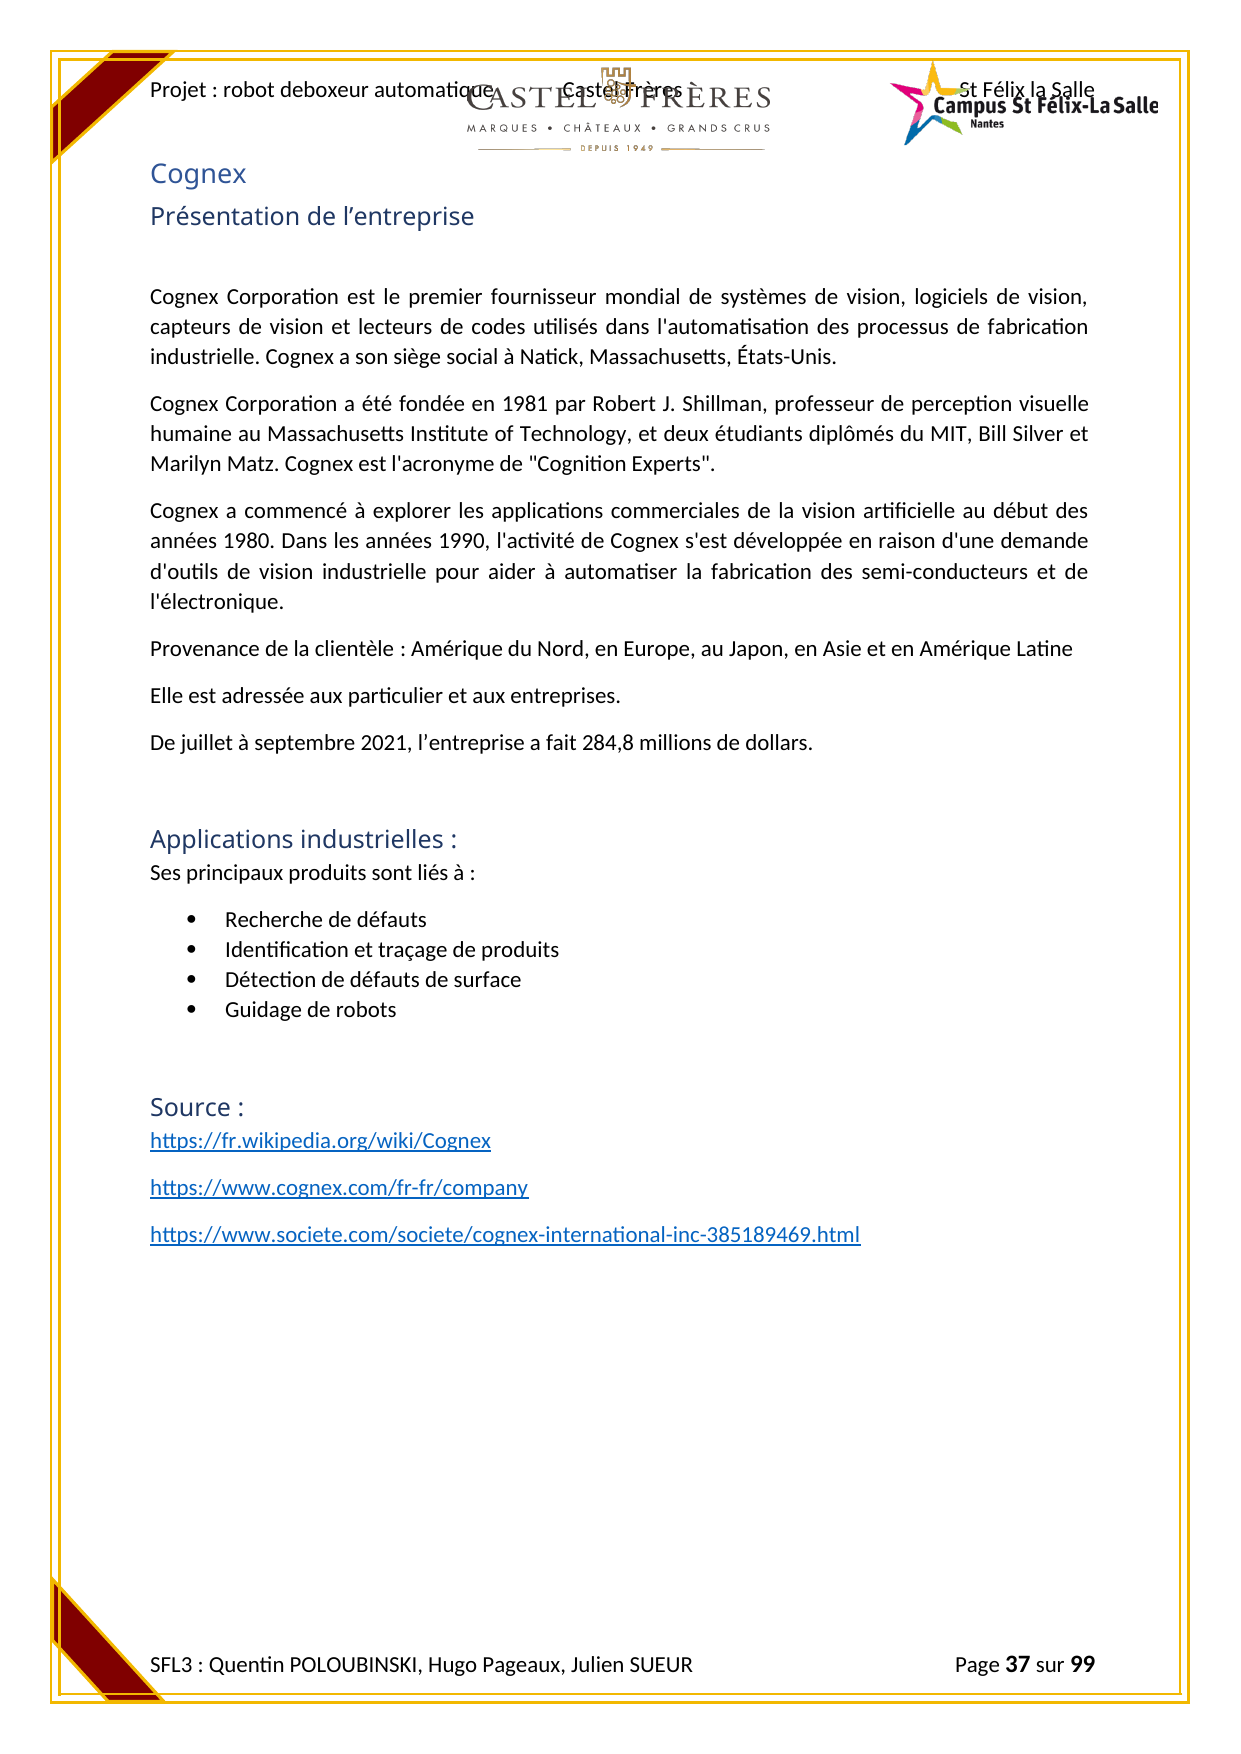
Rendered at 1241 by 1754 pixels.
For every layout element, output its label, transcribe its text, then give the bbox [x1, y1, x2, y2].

text https://fr.wikipedia.org/wiki/Cognex [150, 1126, 1090, 1154]
list Recherche de défauts [187, 905, 1090, 933]
subtitle Présentation de l’entreprise [150, 198, 1090, 232]
text Cognex a commencé à explorer les applications commerciales de la vision artificielle au début des années 1980. Dans les années 1990, l'activité de Cognex s'est développée en raison d'une demande d'outils de vision industrielle pour aider à automatiser la fabrication des semi-conducteurs et de l'électronique. [150, 496, 1090, 615]
list Guidage de robots [187, 996, 1090, 1024]
text De juillet à septembre 2021, l’entreprise a fait 284,8 millions de dollars. [150, 728, 1090, 756]
subtitle Applications industrielles : [150, 821, 1090, 855]
list Identification et traçage de produits [187, 935, 1090, 963]
text Elle est adressée aux particulier et aux entreprises. [150, 681, 1090, 709]
text Cognex Corporation est le premier fournisseur mondial de systèmes de vision, logiciels de vision, capteurs de vision et lecteurs de codes utilisés dans l'automatisation des processus de fabrication industrielle. Cognex a son siège social à Natick, Massachusetts, États-Unis. [150, 282, 1090, 370]
text Provenance de la clientèle : Amérique du Nord, en Europe, au Japon, en Asie et en Amérique Latine [150, 634, 1090, 662]
picture [460, 59, 773, 157]
text https://www.societe.com/societe/cognex-international-inc-385189469.html [150, 1220, 1090, 1248]
picture [889, 60, 1158, 145]
subtitle Cognex [150, 154, 1090, 191]
text Cognex Corporation a été fondée en 1981 par Robert J. Shillman, professeur de perception visuelle humaine au Massachusetts Institute of Technology, et deux étudiants diplômés du MIT, Bill Silver et Marilyn Matz. Cognex est l'acronyme de "Cognition Experts". [150, 389, 1090, 477]
list Détection de défauts de surface [187, 965, 1090, 993]
text Ses principaux produits sont liés à : [150, 858, 1090, 886]
text https://www.cognex.com/fr-fr/company [150, 1173, 1090, 1201]
subtitle Source : [150, 1089, 1090, 1123]
